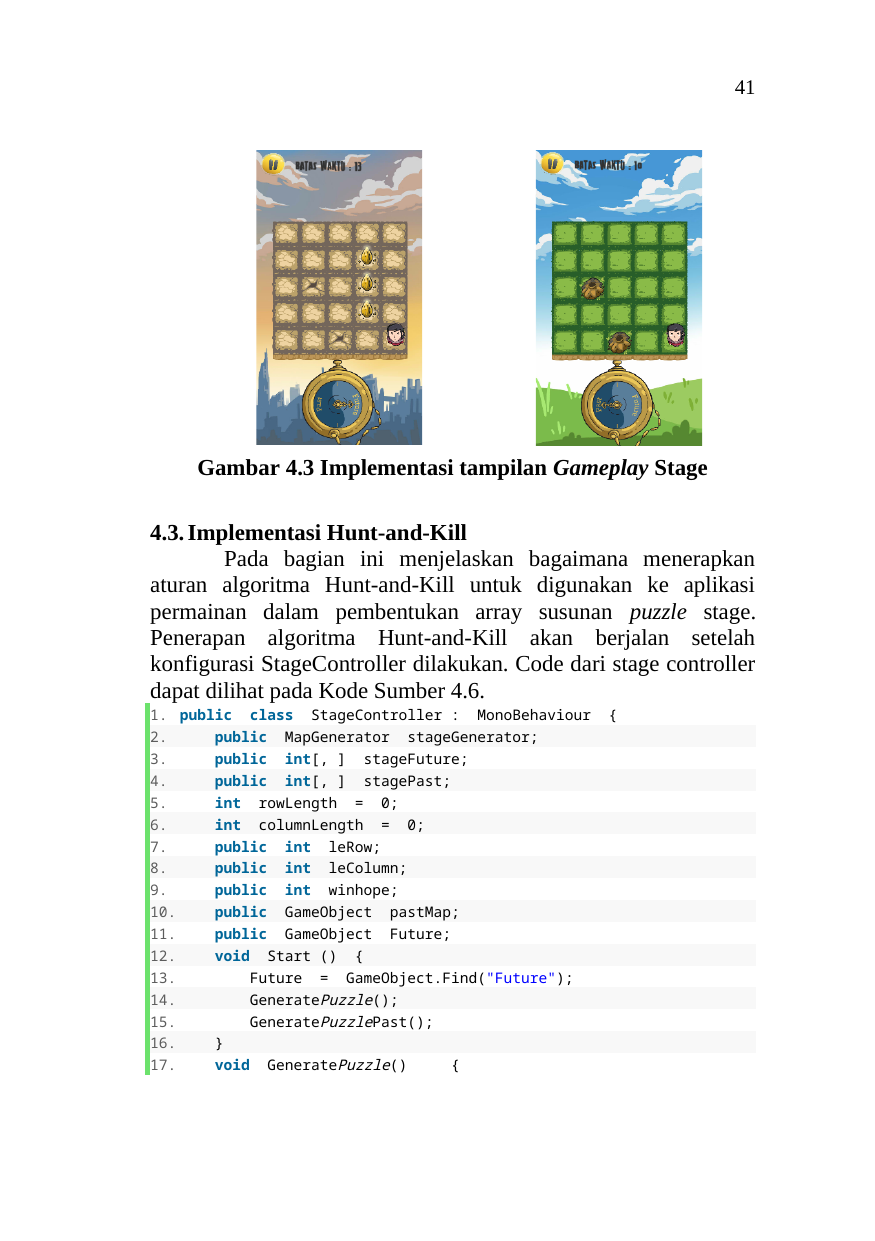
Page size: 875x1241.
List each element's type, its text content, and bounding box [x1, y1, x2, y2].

list public int[, ] stageFuture; [150, 747, 756, 769]
list int rowLength = 0; [150, 791, 756, 812]
list public class StageController : MonoBehaviour { [150, 703, 756, 725]
subtitle Implementasi Hunt-and-Kill [150, 519, 756, 545]
list Future = GameObject.Find("Future"); [150, 966, 756, 987]
list void Start () { [150, 944, 756, 966]
list void GeneratePuzzle() { [150, 1053, 756, 1075]
list public int winhope; [150, 878, 756, 900]
list GeneratePuzzle(); [150, 987, 756, 1009]
picture [256, 150, 423, 445]
list } [150, 1031, 756, 1053]
list int columnLength = 0; [150, 812, 756, 834]
list public GameObject Future; [150, 922, 756, 944]
list public MapGenerator stageGenerator; [150, 725, 756, 747]
list public int leRow; [150, 834, 756, 856]
list public int leColumn; [150, 856, 756, 878]
picture [535, 150, 703, 446]
text Pada bagian ini menjelaskan bagaimana menerapkan aturan algoritma Hunt-and-Kill untuk digunakan ke aplikasi permainan dalam pembentukan array susunan puzzle stage. Penerapan algoritma Hunt-and-Kill akan berjalan setelah konfigurasi StageController dilakukan. Code dari stage controller dapat dilihat pada Kode Sumber 4.6. [150, 545, 756, 703]
list GeneratePuzzlePast(); [150, 1009, 756, 1031]
list public int[, ] stagePast; [150, 769, 756, 791]
list public GameObject pastMap; [150, 900, 756, 922]
